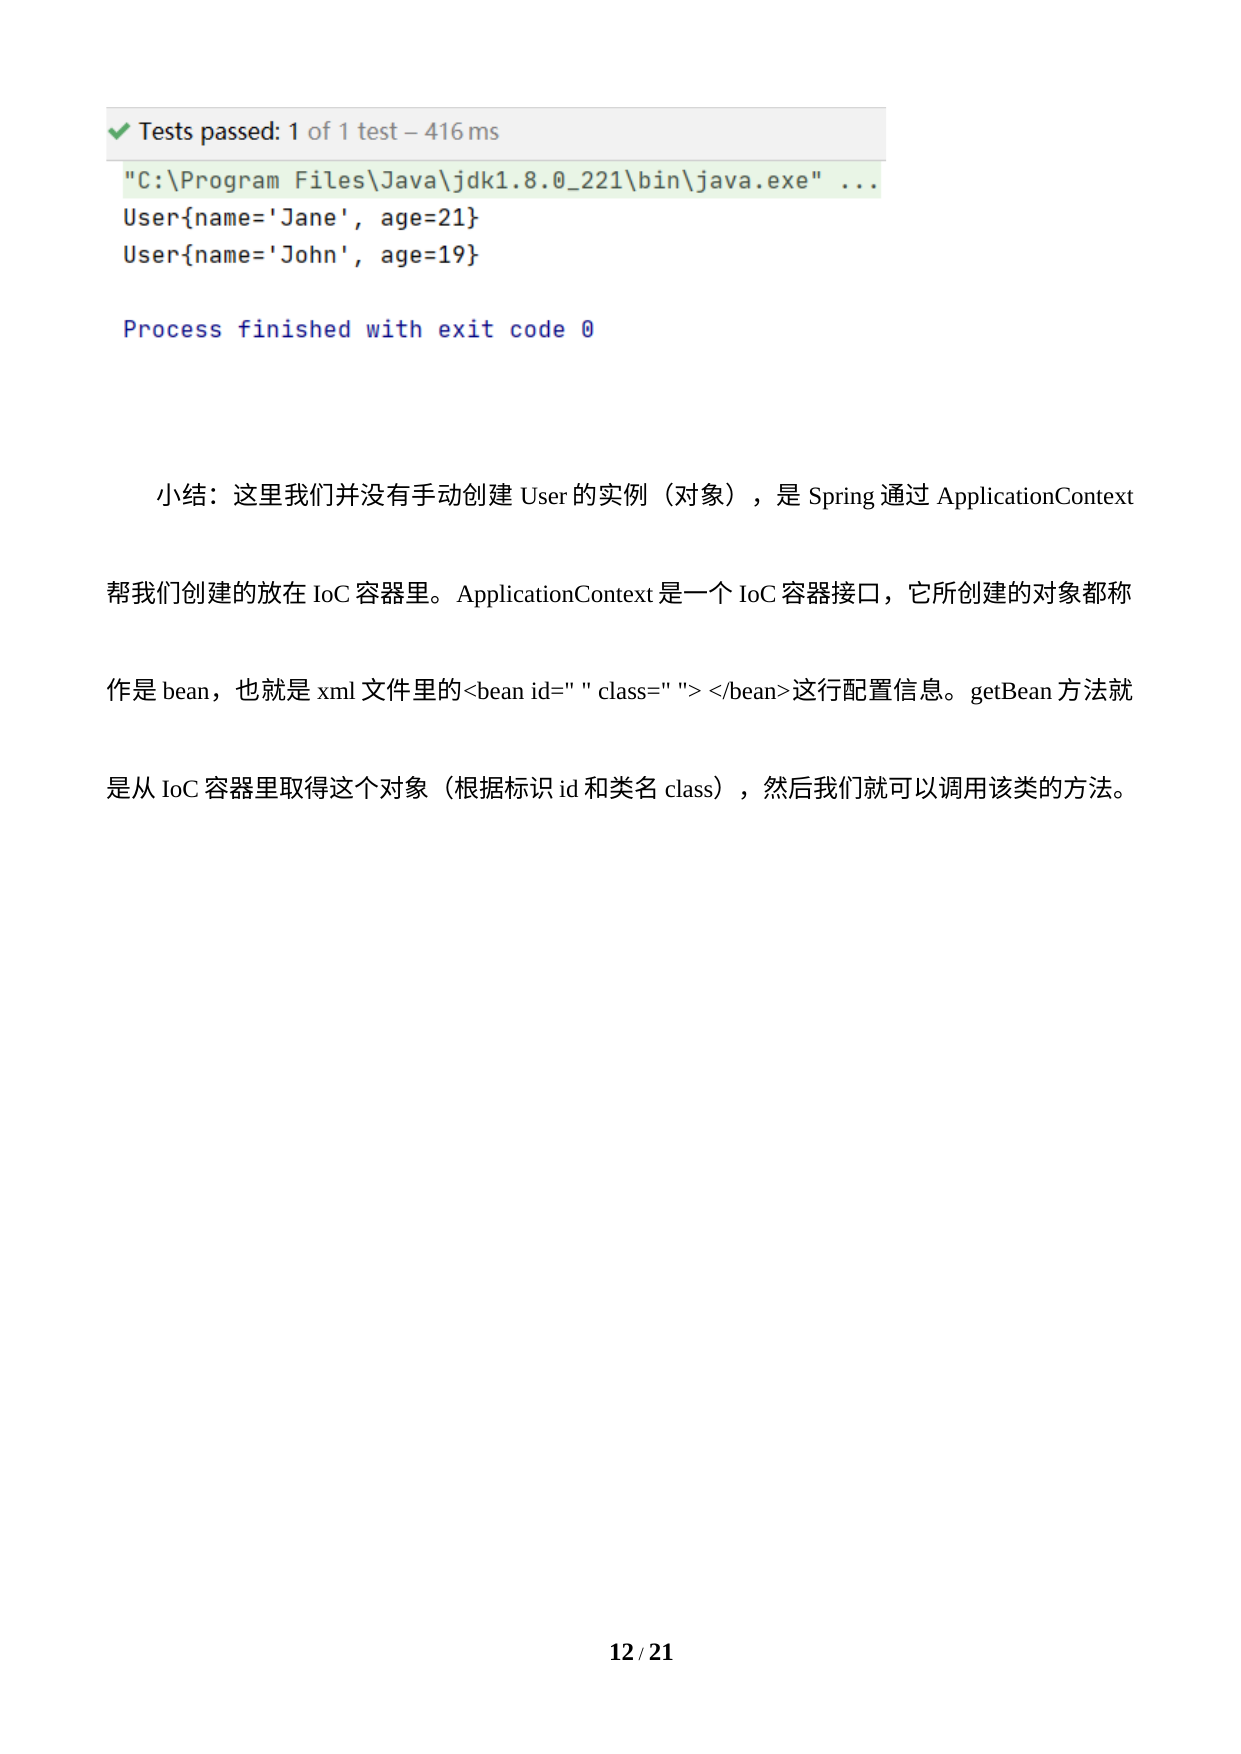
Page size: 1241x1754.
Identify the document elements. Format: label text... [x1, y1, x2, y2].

picture [106, 107, 887, 369]
text 小结：这里我们并没有手动创建User的实例（对象），是Spring通过ApplicationContext帮我们创建的放在IoC容器里。ApplicationContext是一个IoC容器接口，它所创建的对象都称作是bean，也就是xml文件里的<bean id=" " class=" "> </bean>这行配置信息。getBean方法就是从IoC容器里取得这个对象（根据标识id 和类名class），然后我们就可以调用该类的方法。 [106, 461, 1134, 819]
